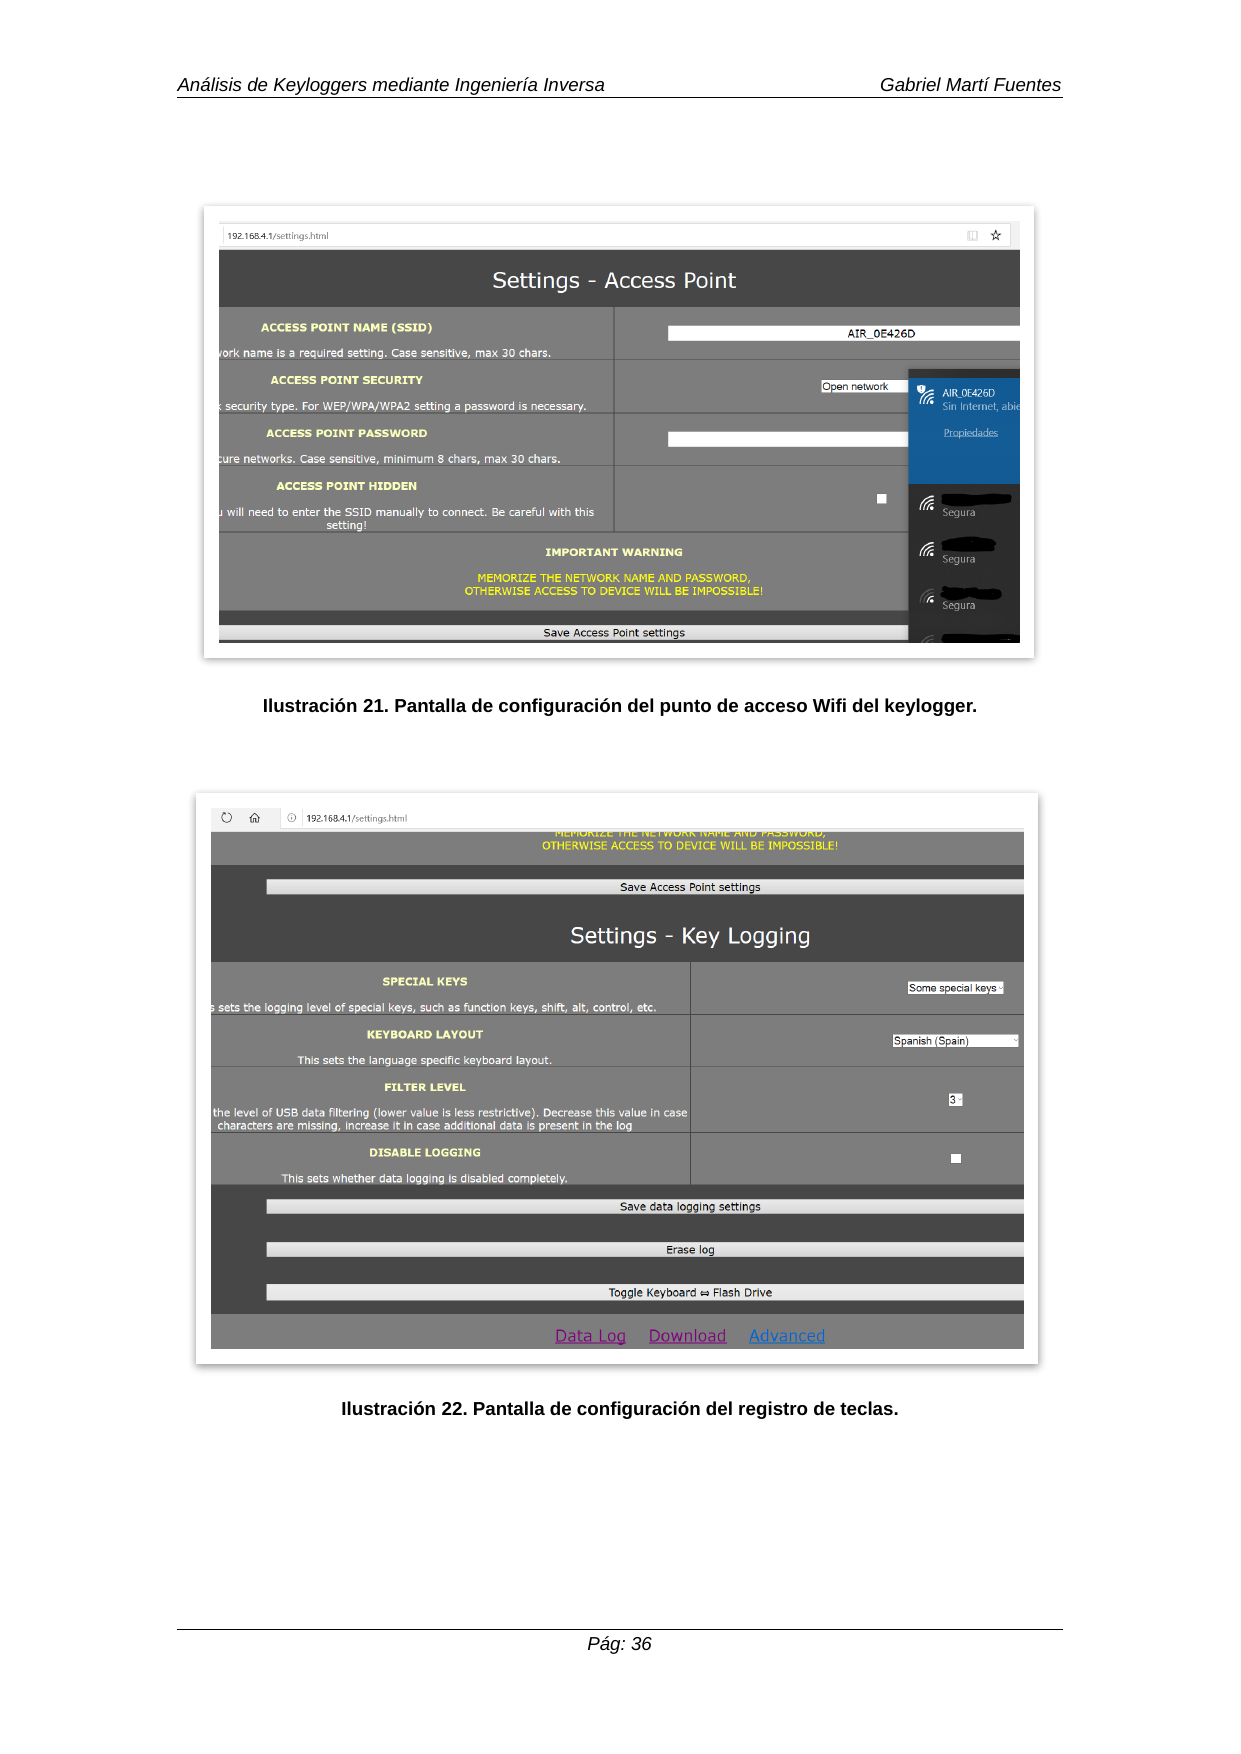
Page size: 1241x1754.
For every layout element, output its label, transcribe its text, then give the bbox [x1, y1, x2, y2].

text Ilustración 22. Pantalla de configuración del registro de teclas. [177, 1398, 1063, 1419]
text Ilustración 21. Pantalla de configuración del punto de acceso Wifi del keylogger. [177, 695, 1063, 717]
picture [211, 808, 1024, 1349]
picture [219, 221, 1020, 643]
